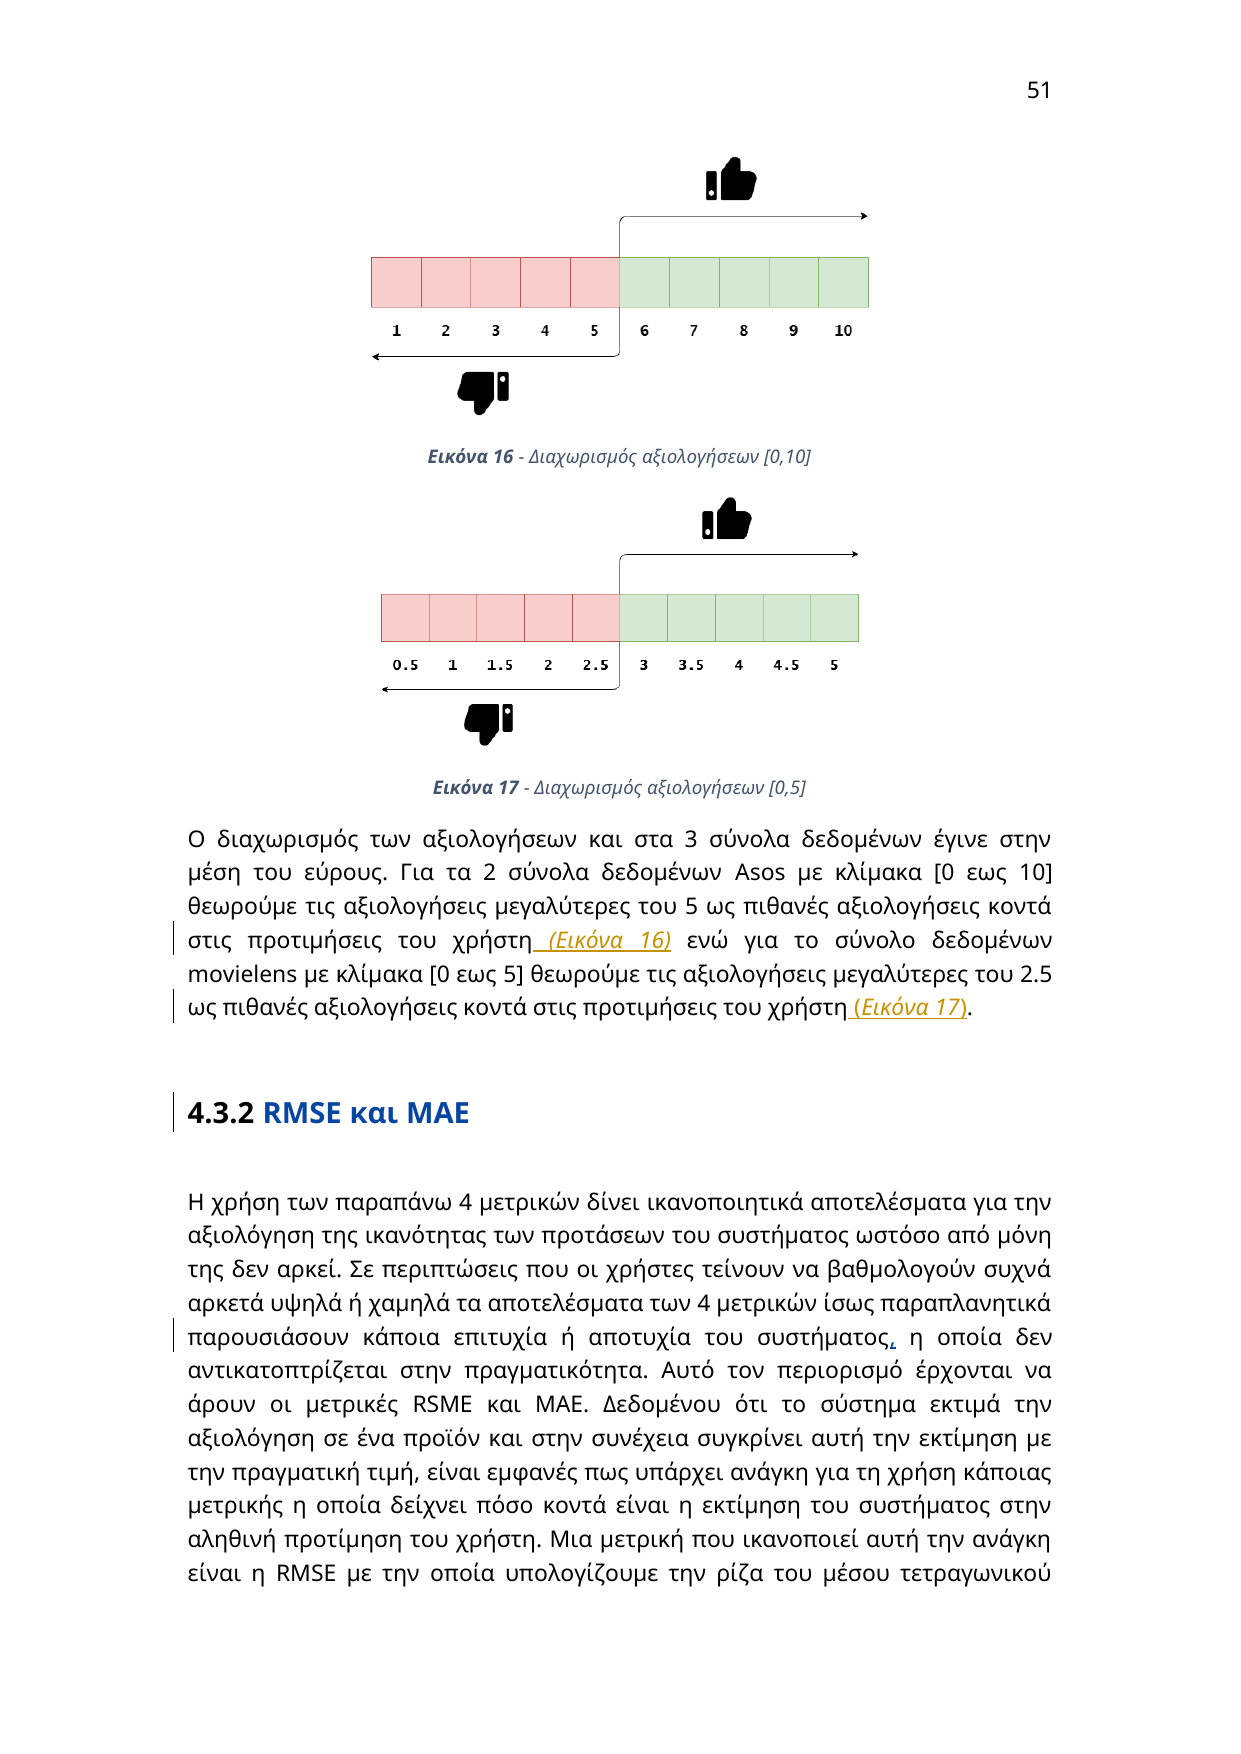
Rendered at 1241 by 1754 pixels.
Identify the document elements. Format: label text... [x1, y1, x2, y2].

subtitle RMSE και MAE [187, 1092, 1053, 1132]
picture [365, 150, 875, 423]
text Εικόνα - Διαχωρισμός αξιολογήσεων [0,10] [187, 444, 1053, 469]
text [187, 1185, 1053, 1588]
picture [375, 490, 865, 753]
text O διαχωρισμός των αξιολογήσεων και στα 3 σύνολα δεδομένων έγινε στην μέση του εύρους. Για τα 2 σύνολα δεδομένων Asos με κλίμακα [0 εως 10] θεωρούμε τις αξιολογήσεις μεγαλύτερες του 5 ως πιθανές αξιολογήσεις κοντά στις προτιμήσεις του χρήστη ενώ για το σύνολο δεδομένων movielens με κλίμακα [0 εως 5] θεωρούμε τις αξιολογήσεις μεγαλύτερες του 2.5 ως πιθανές αξιολογήσεις κοντά στις προτιμήσεις του χρήστη. [187, 823, 1053, 1023]
